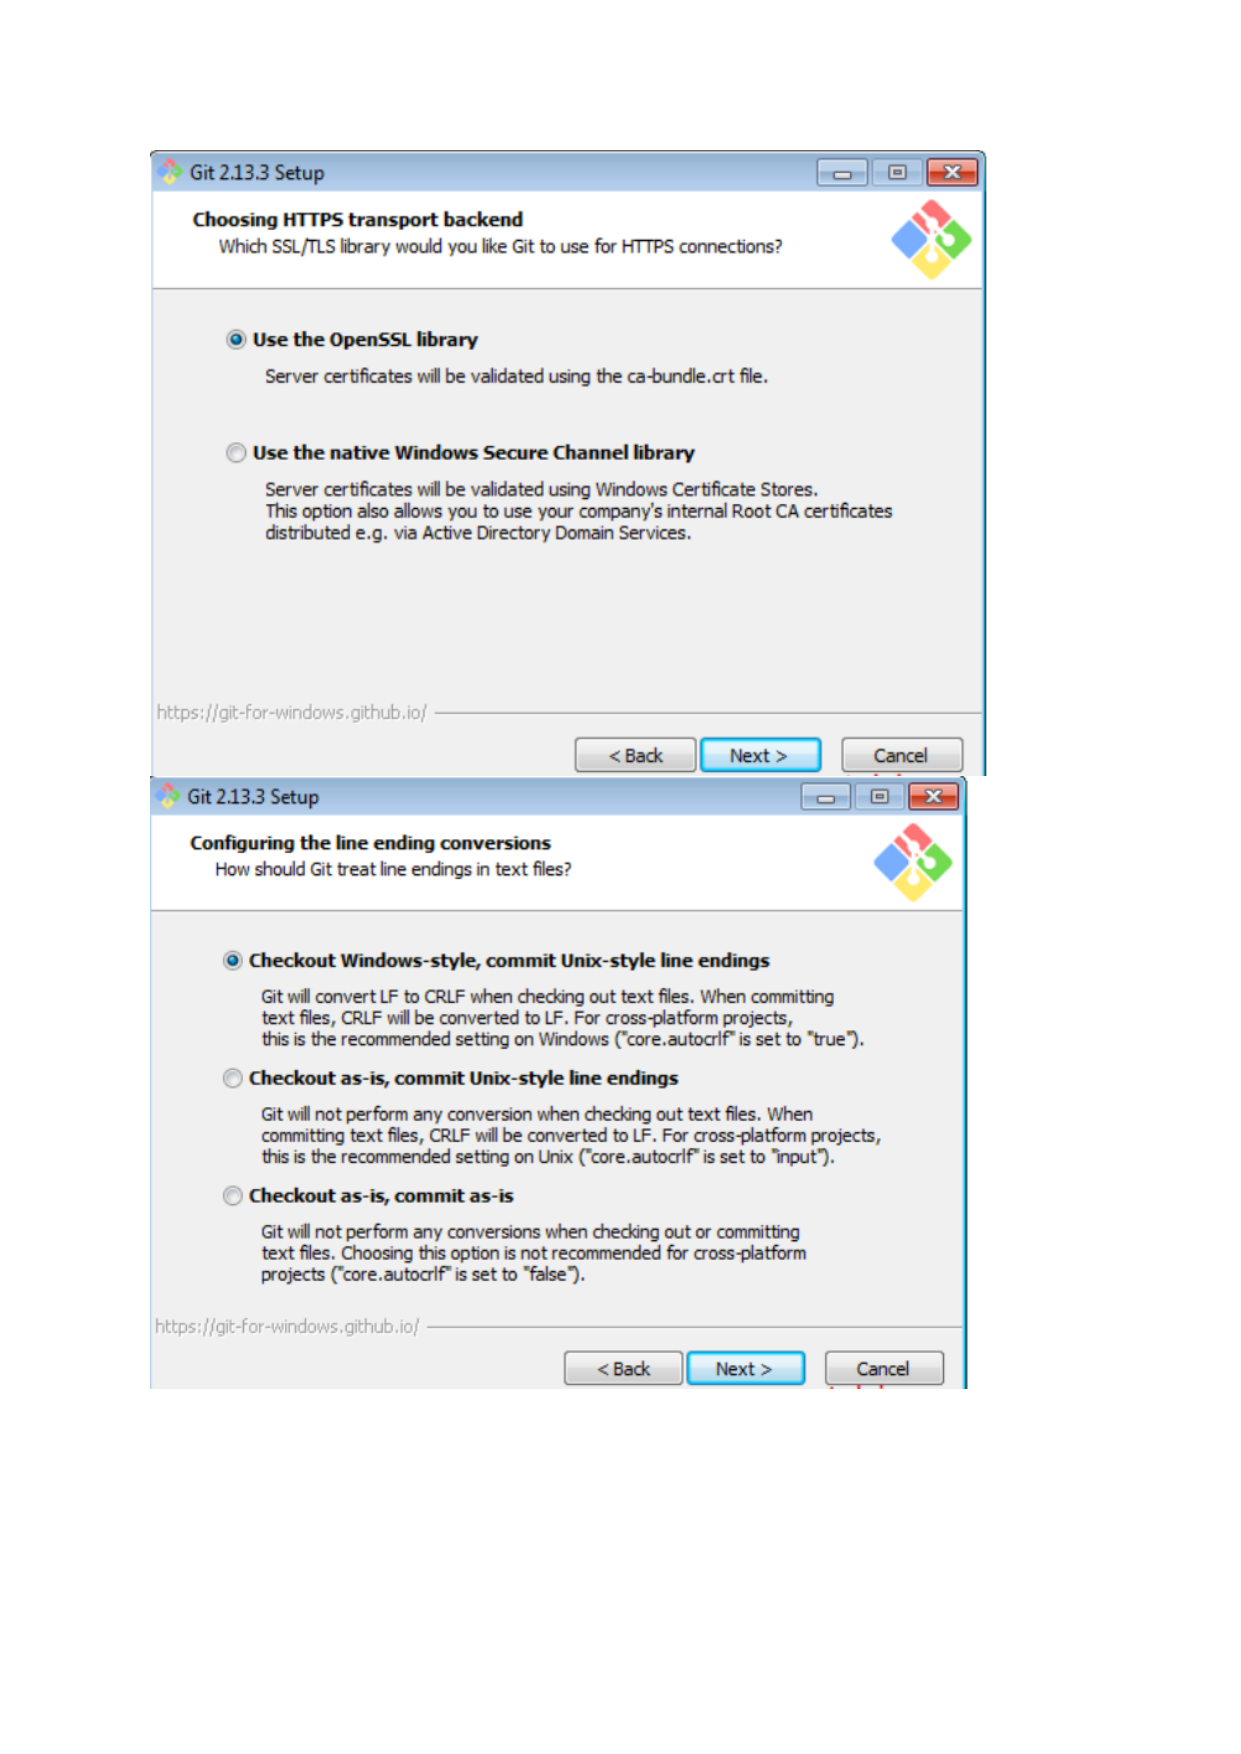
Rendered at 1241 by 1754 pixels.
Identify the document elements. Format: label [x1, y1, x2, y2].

picture [150, 150, 987, 1389]
